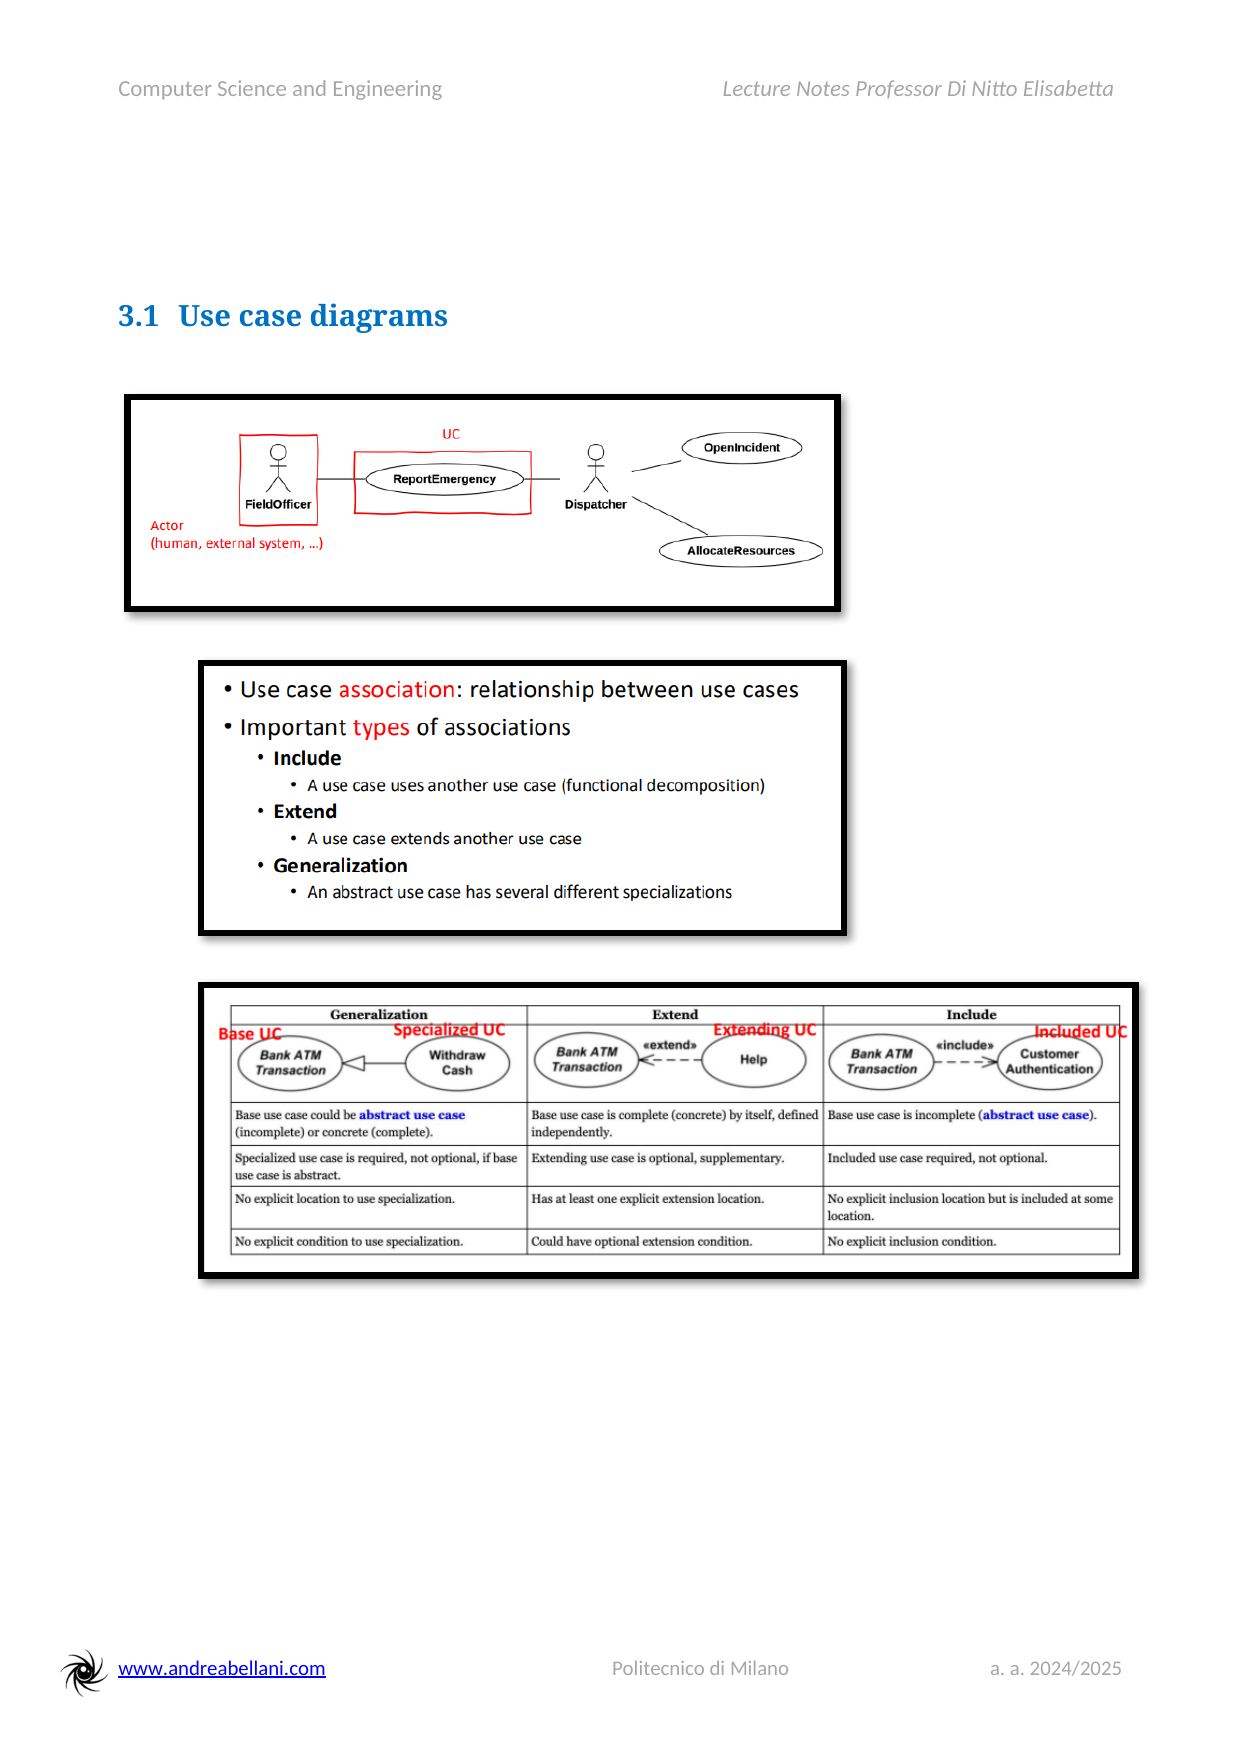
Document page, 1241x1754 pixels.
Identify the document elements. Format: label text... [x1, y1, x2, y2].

picture [58, 1649, 110, 1699]
picture [131, 400, 834, 606]
text Use case diagrams [118, 296, 1122, 335]
picture [204, 666, 841, 930]
picture [204, 988, 1132, 1272]
